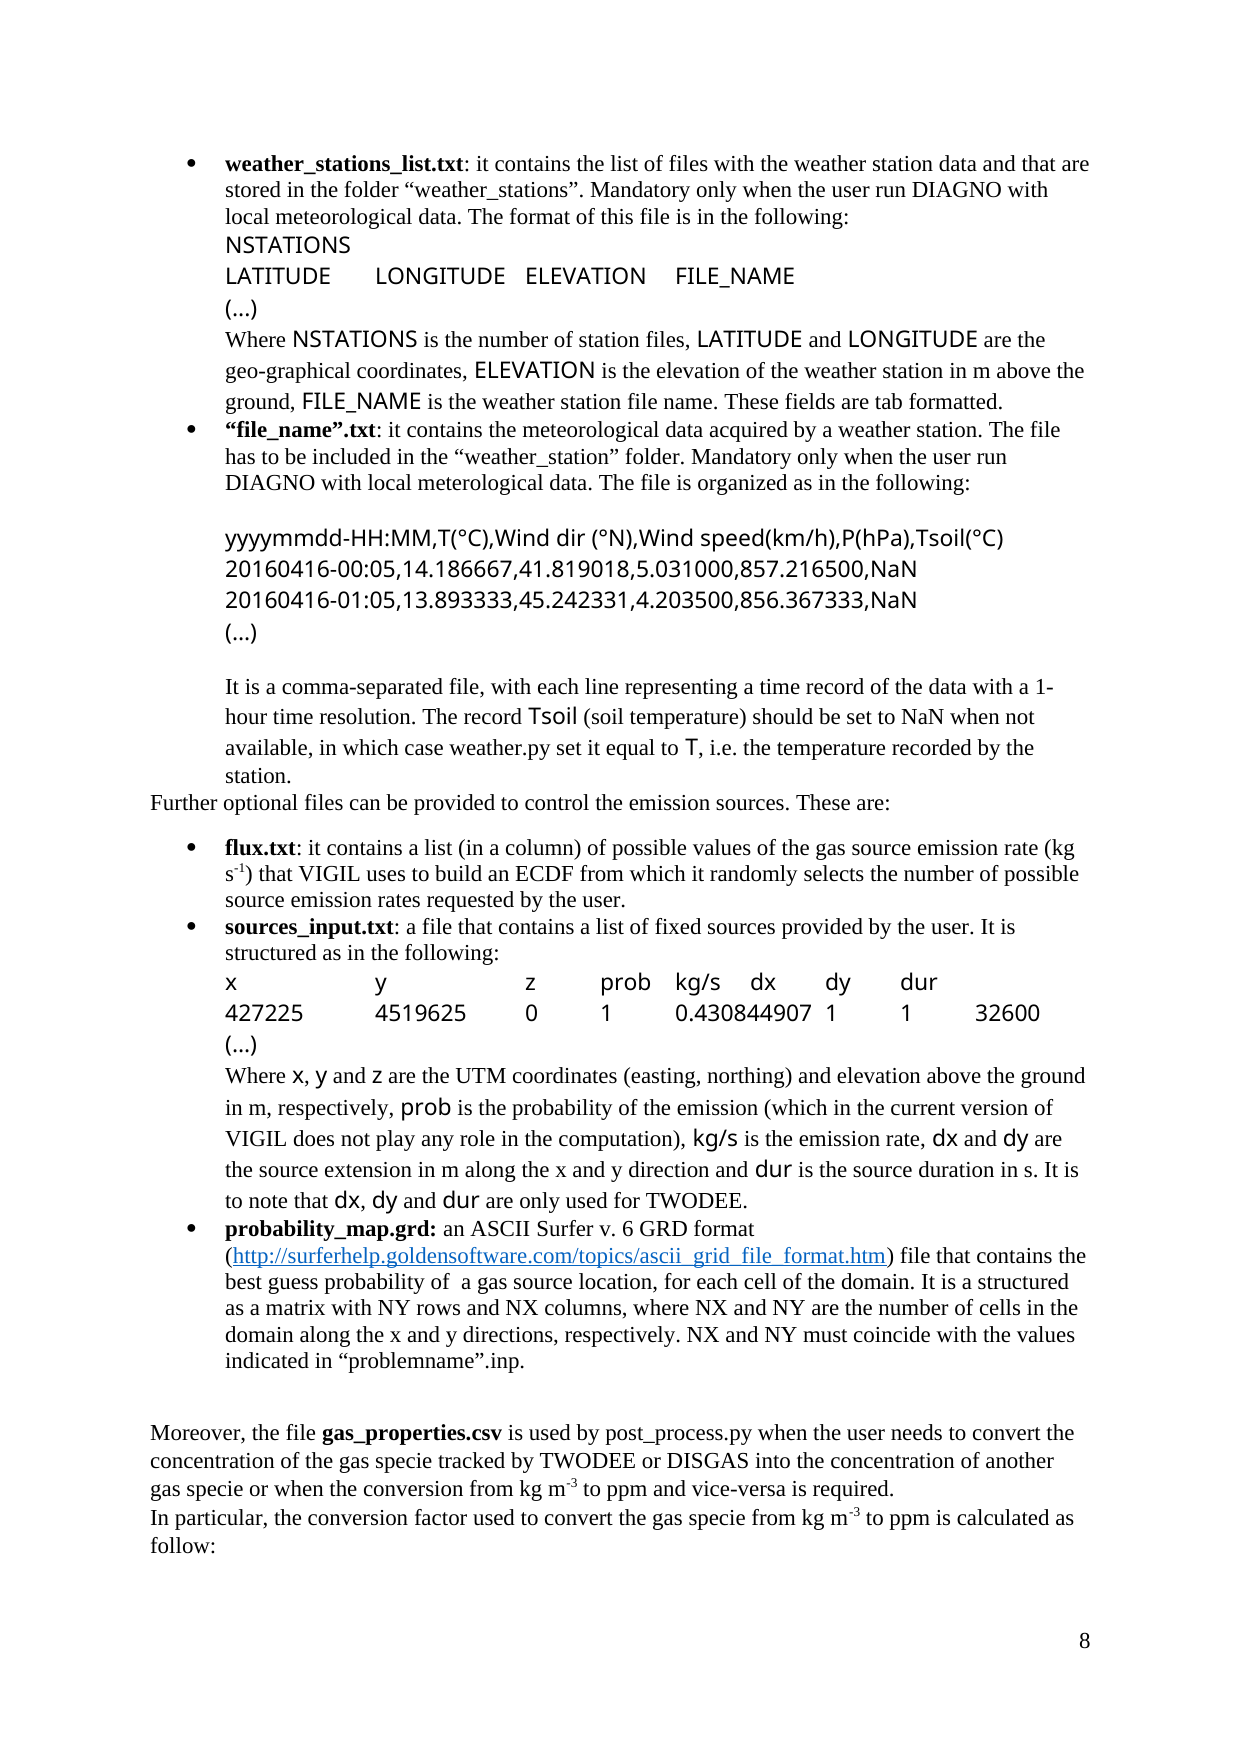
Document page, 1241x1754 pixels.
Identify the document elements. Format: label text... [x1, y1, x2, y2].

list x y z prob kg/s dx dy dur [225, 965, 1090, 997]
list NSTATIONS [225, 229, 1090, 260]
list “file_name”.txt: it contains the meteorological data acquired by a weather station. The file has to be included in the “weather_station” folder. Mandatory only when the user run DIAGNO with local meterological data. The file is organized as in the following: [187, 417, 1090, 496]
text Moreover, the file gas_properties.csv is used by post_process.py when the user needs to convert the concentration of the gas specie tracked by TWODEE or DISGAS into the concentration of another gas specie or when the conversion from kg m-3 to ppm and vice-versa is required. [150, 1419, 1090, 1502]
list (…) [225, 616, 1090, 647]
list weather_stations_list.txt: it contains the list of files with the weather station data and that are stored in the folder “weather_stations”. Mandatory only when the user run DIAGNO with local meteorological data. The format of this file is in the following: [187, 150, 1090, 229]
list yyyymmdd-HH:MM,T(°C),Wind dir (°N),Wind speed(km/h),P(hPa),Tsoil(°C) [225, 522, 1090, 553]
list (...) [225, 292, 1090, 323]
list LATITUDE LONGITUDE ELEVATION FILE_NAME [225, 260, 1090, 292]
list Where x, y and z are the UTM coordinates (easting, northing) and elevation above the ground in m, respectively, prob is the probability of the emission (which in the current version of VIGIL does not play any role in the computation), kg/s is the emission rate, dx and dy are the source extension in m along the x and y direction and dur is the source duration in s. It is to note that dx, dy and dur are only used for TWODEE. [225, 1059, 1090, 1215]
list 427225 4519625 0 1 0.430844907 1 1 32600 [225, 997, 1090, 1028]
list sources_input.txt: a file that contains a list of fixed sources provided by the user. It is structured as in the following: [187, 913, 1090, 965]
list Where NSTATIONS is the number of station files, LATITUDE and LONGITUDE are the geo-graphical coordinates, ELEVATION is the elevation of the weather station in m above the ground, FILE_NAME is the weather station file name. These fields are tab formatted. [225, 323, 1090, 417]
text In particular, the conversion factor used to convert the gas specie from kg m-3 to ppm is calculated as follow: [150, 1504, 1090, 1559]
list (…) [225, 1028, 1090, 1059]
list It is a comma-separated file, with each line representing a time record of the data with a 1-hour time resolution. The record Tsoil (soil temperature) should be set to NaN when not available, in which case weather.py set it equal to T, i.e. the temperature recorded by the station. [225, 673, 1090, 788]
list 20160416-01:05,13.893333,45.242331,4.203500,856.367333,NaN [225, 584, 1090, 616]
list 20160416-00:05,14.186667,41.819018,5.031000,857.216500,NaN [225, 553, 1090, 584]
list probability_map.grd: an ASCII Surfer v. 6 GRD format (http://surferhelp.goldensoftware.com/topics/ascii_grid_file_format.htm) file that contains the best guess probability of a gas source location, for each cell of the domain. It is a structured as a matrix with NY rows and NX columns, where NX and NY are the number of cells in the domain along the x and y directions, respectively. NX and NY must coincide with the values indicated in “problemname”.inp. [187, 1215, 1090, 1373]
list flux.txt: it contains a list (in a column) of possible values of the gas source emission rate (kg s-1) that VIGIL uses to build an ECDF from which it randomly selects the number of possible source emission rates requested by the user. [187, 834, 1090, 913]
text Further optional files can be provided to control the emission sources. These are: [150, 788, 1090, 815]
